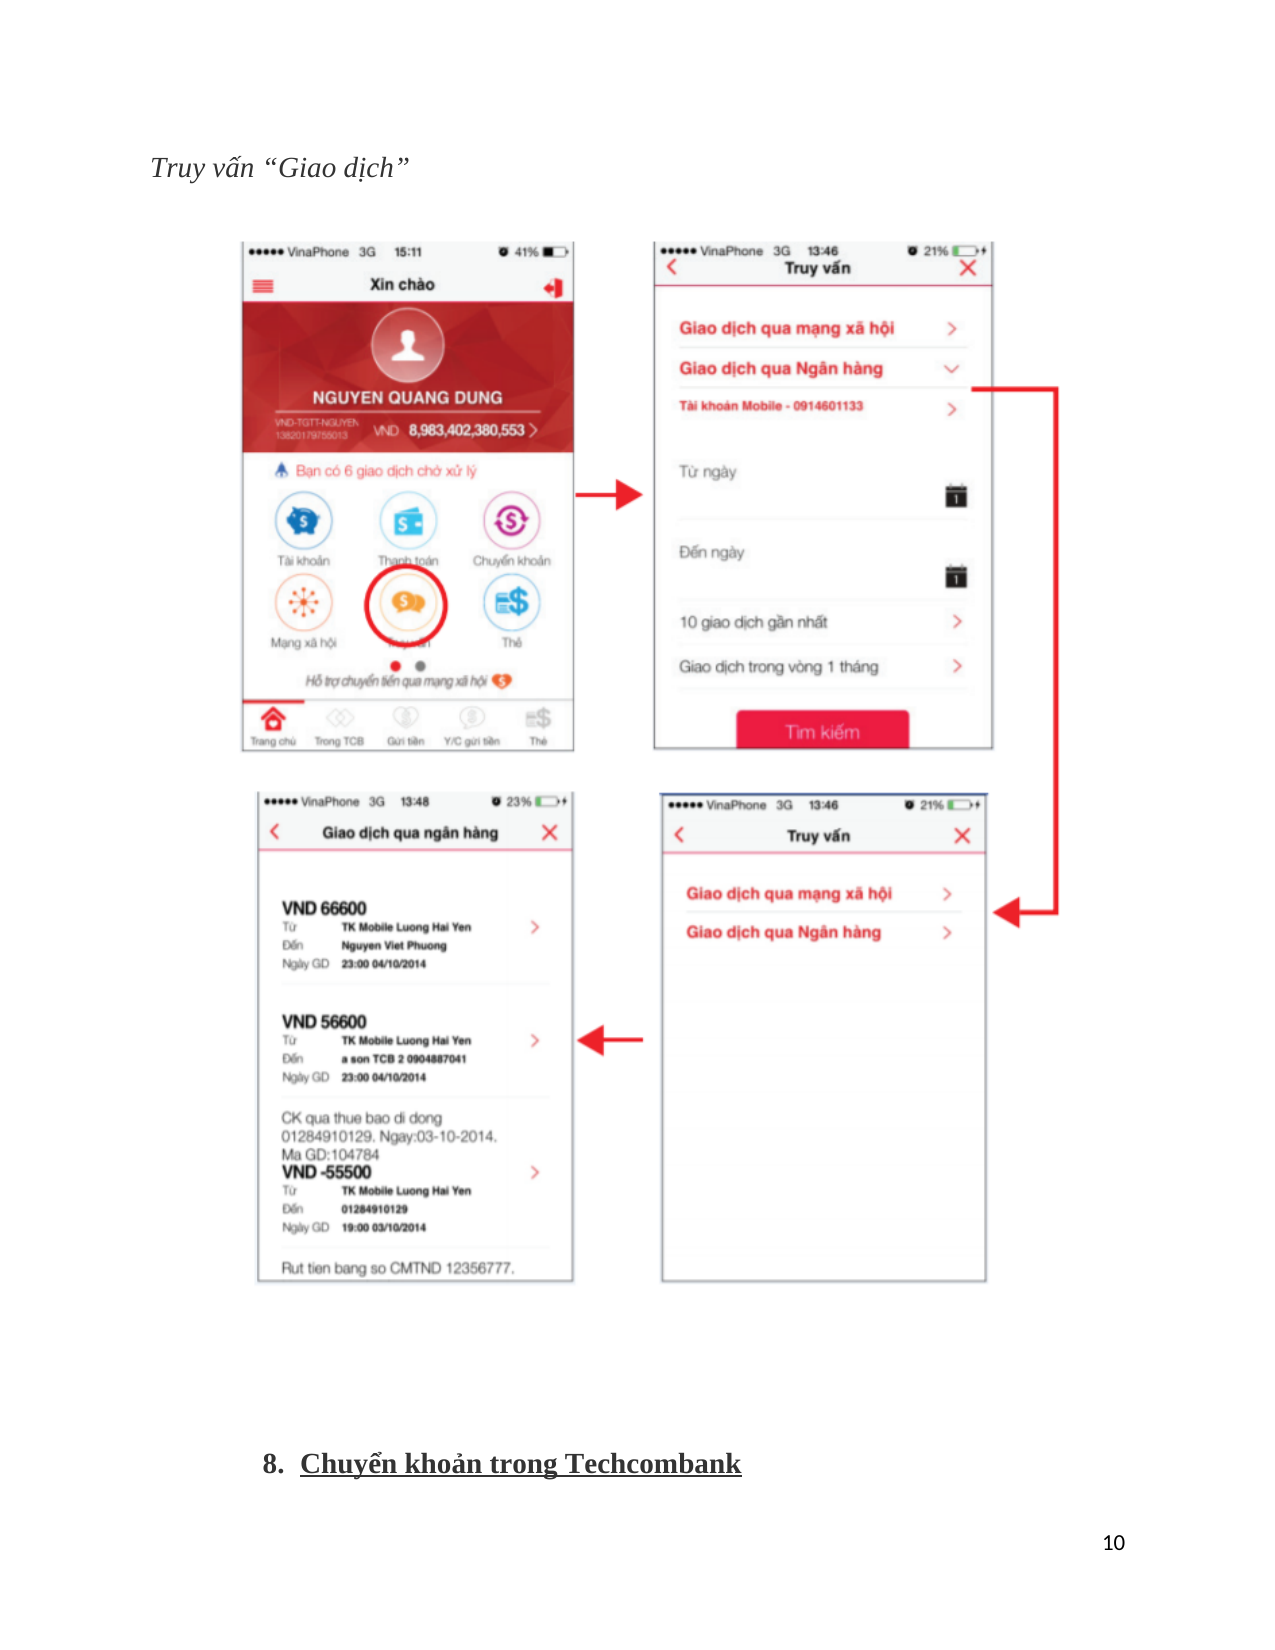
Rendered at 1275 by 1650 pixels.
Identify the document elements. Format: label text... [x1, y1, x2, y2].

list Chuyển khoản trong Techcombank [262, 1446, 1125, 1479]
picture [225, 212, 1161, 1355]
text Truy vấn “Giao dịch” [150, 150, 1125, 183]
